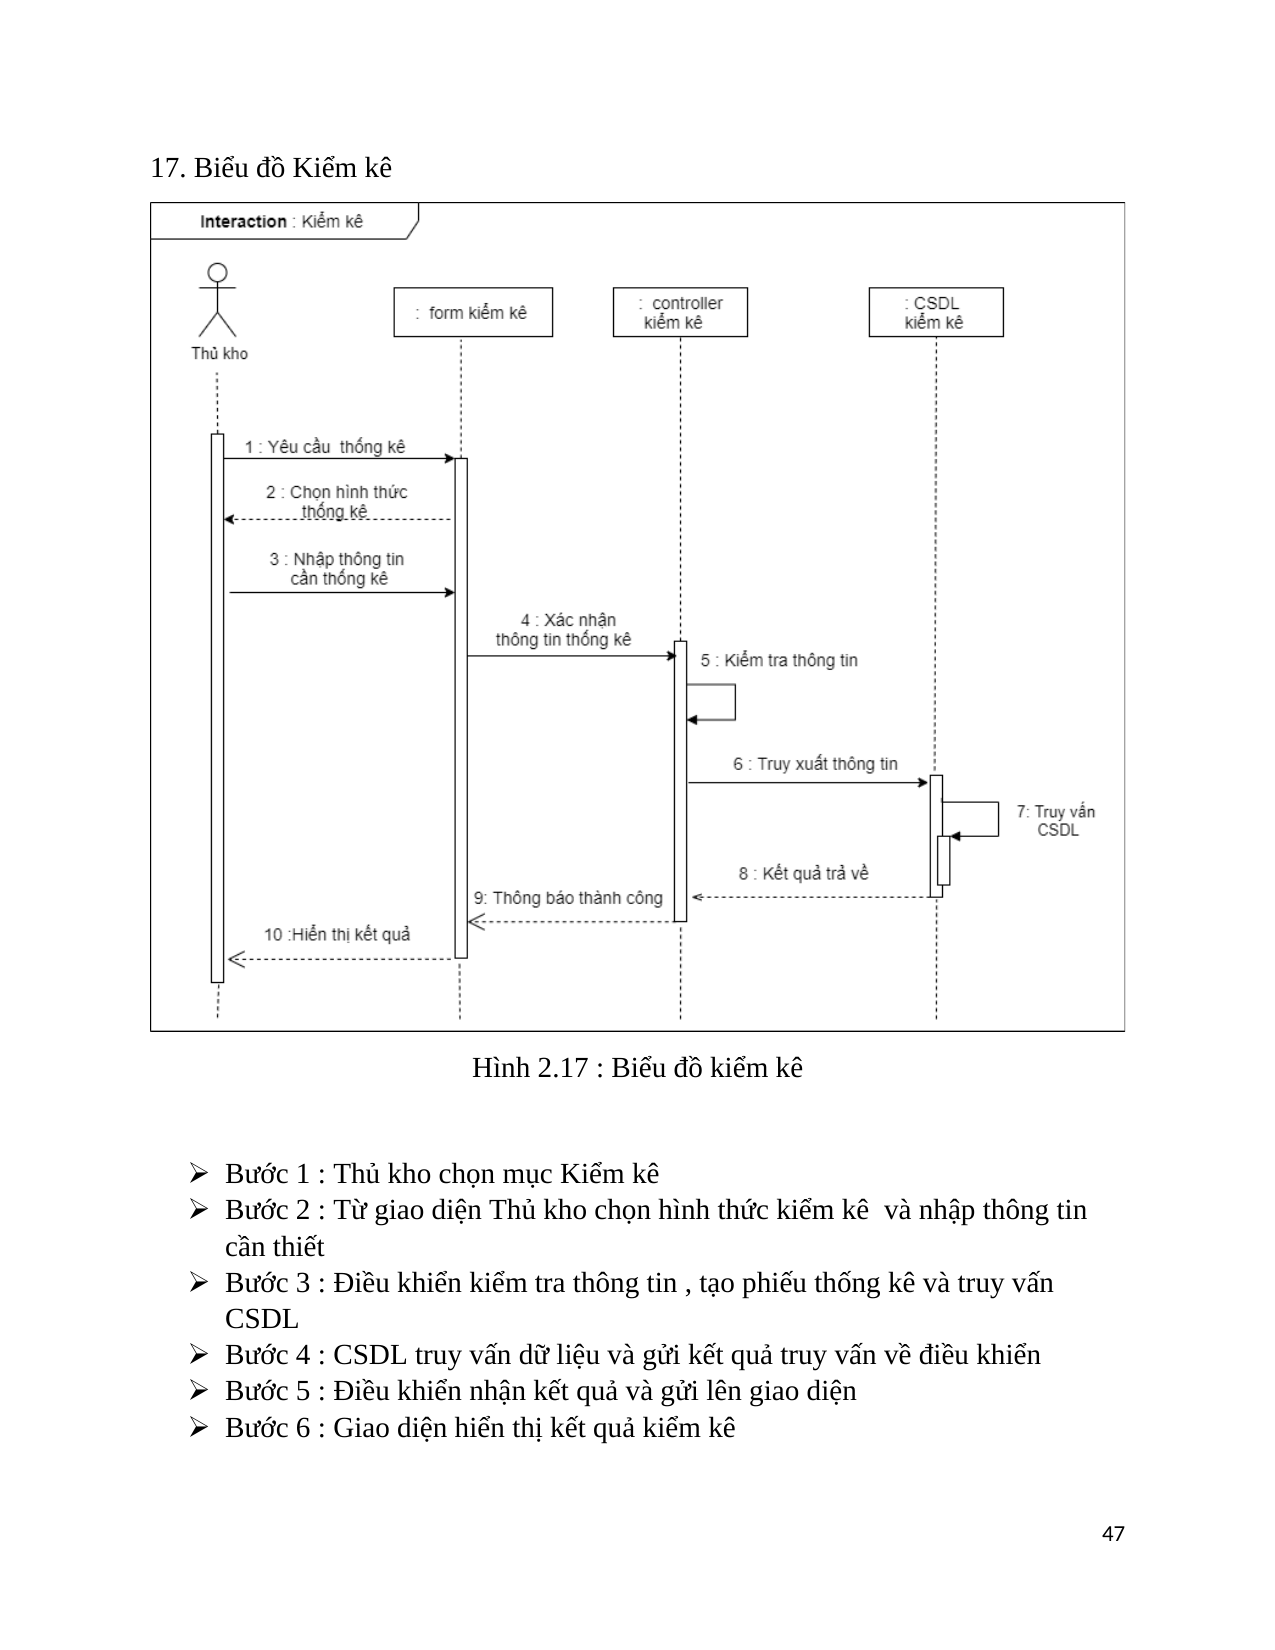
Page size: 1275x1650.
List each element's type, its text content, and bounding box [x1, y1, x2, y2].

list Bước 1 : Thủ kho chọn mục Kiểm kê [187, 1156, 1125, 1190]
text Hình 2.17 : Biểu đồ kiểm kê [150, 1051, 1125, 1084]
list Bước 6 : Giao diện hiển thị kết quả kiểm kê [187, 1410, 1125, 1443]
list Bước 5 : Điều khiển nhận kết quả và gửi lên giao diện [187, 1373, 1125, 1407]
list Bước 2 : Từ giao diện Thủ kho chọn hình thức kiểm kê và nhập thông tin cần thiết [187, 1192, 1125, 1262]
text 17. Biểu đồ Kiểm kê [150, 150, 1125, 183]
list Bước 4 : CSDL truy vấn dữ liệu và gửi kết quả truy vấn về điều khiển [187, 1337, 1125, 1371]
picture [150, 202, 1125, 1032]
list Bước 3 : Điều khiển kiểm tra thông tin , tạo phiếu thống kê và truy vấn CSDL [187, 1265, 1125, 1335]
